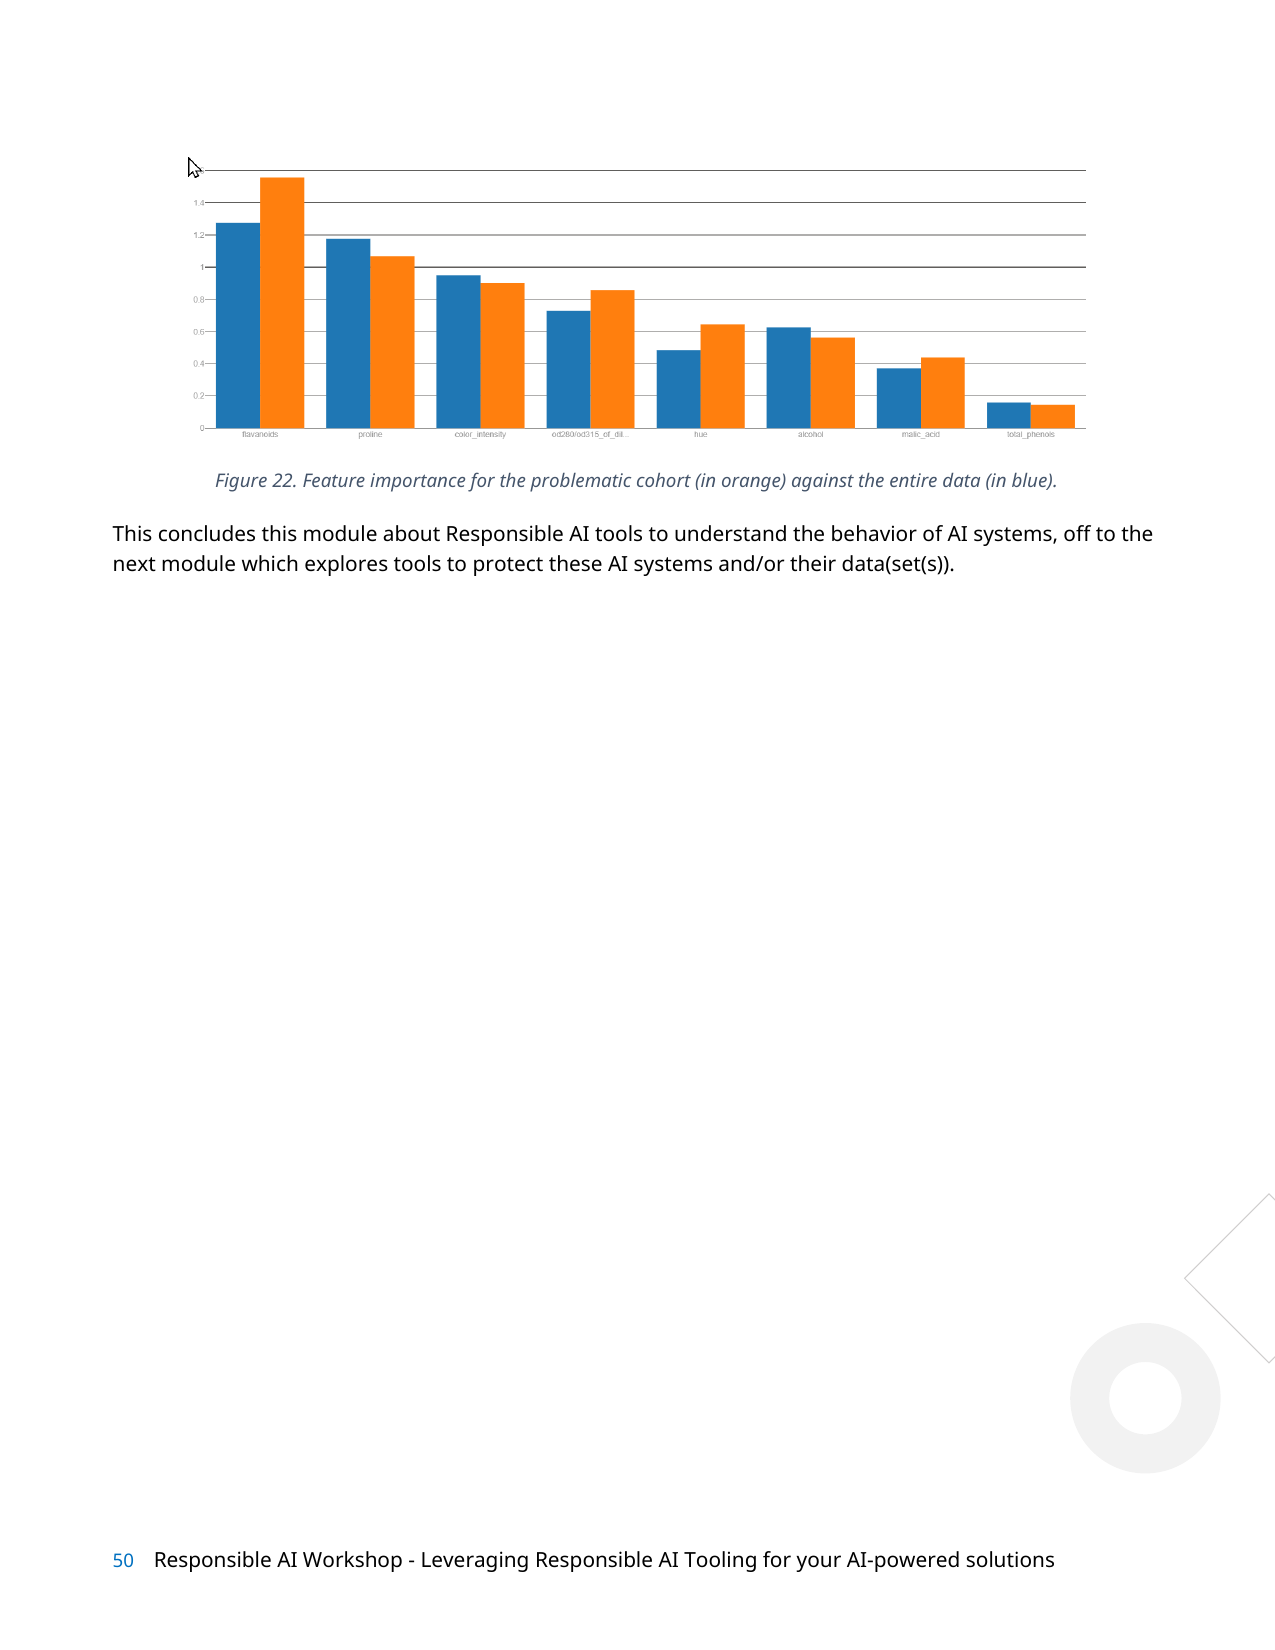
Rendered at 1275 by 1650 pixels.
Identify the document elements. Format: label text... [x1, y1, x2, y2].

text This concludes this module about Responsible AI tools to understand the behavior of AI systems, off to the next module which explores tools to protect these AI systems and/or their data(set(s)). [112, 519, 1162, 577]
picture [185, 150, 1090, 454]
